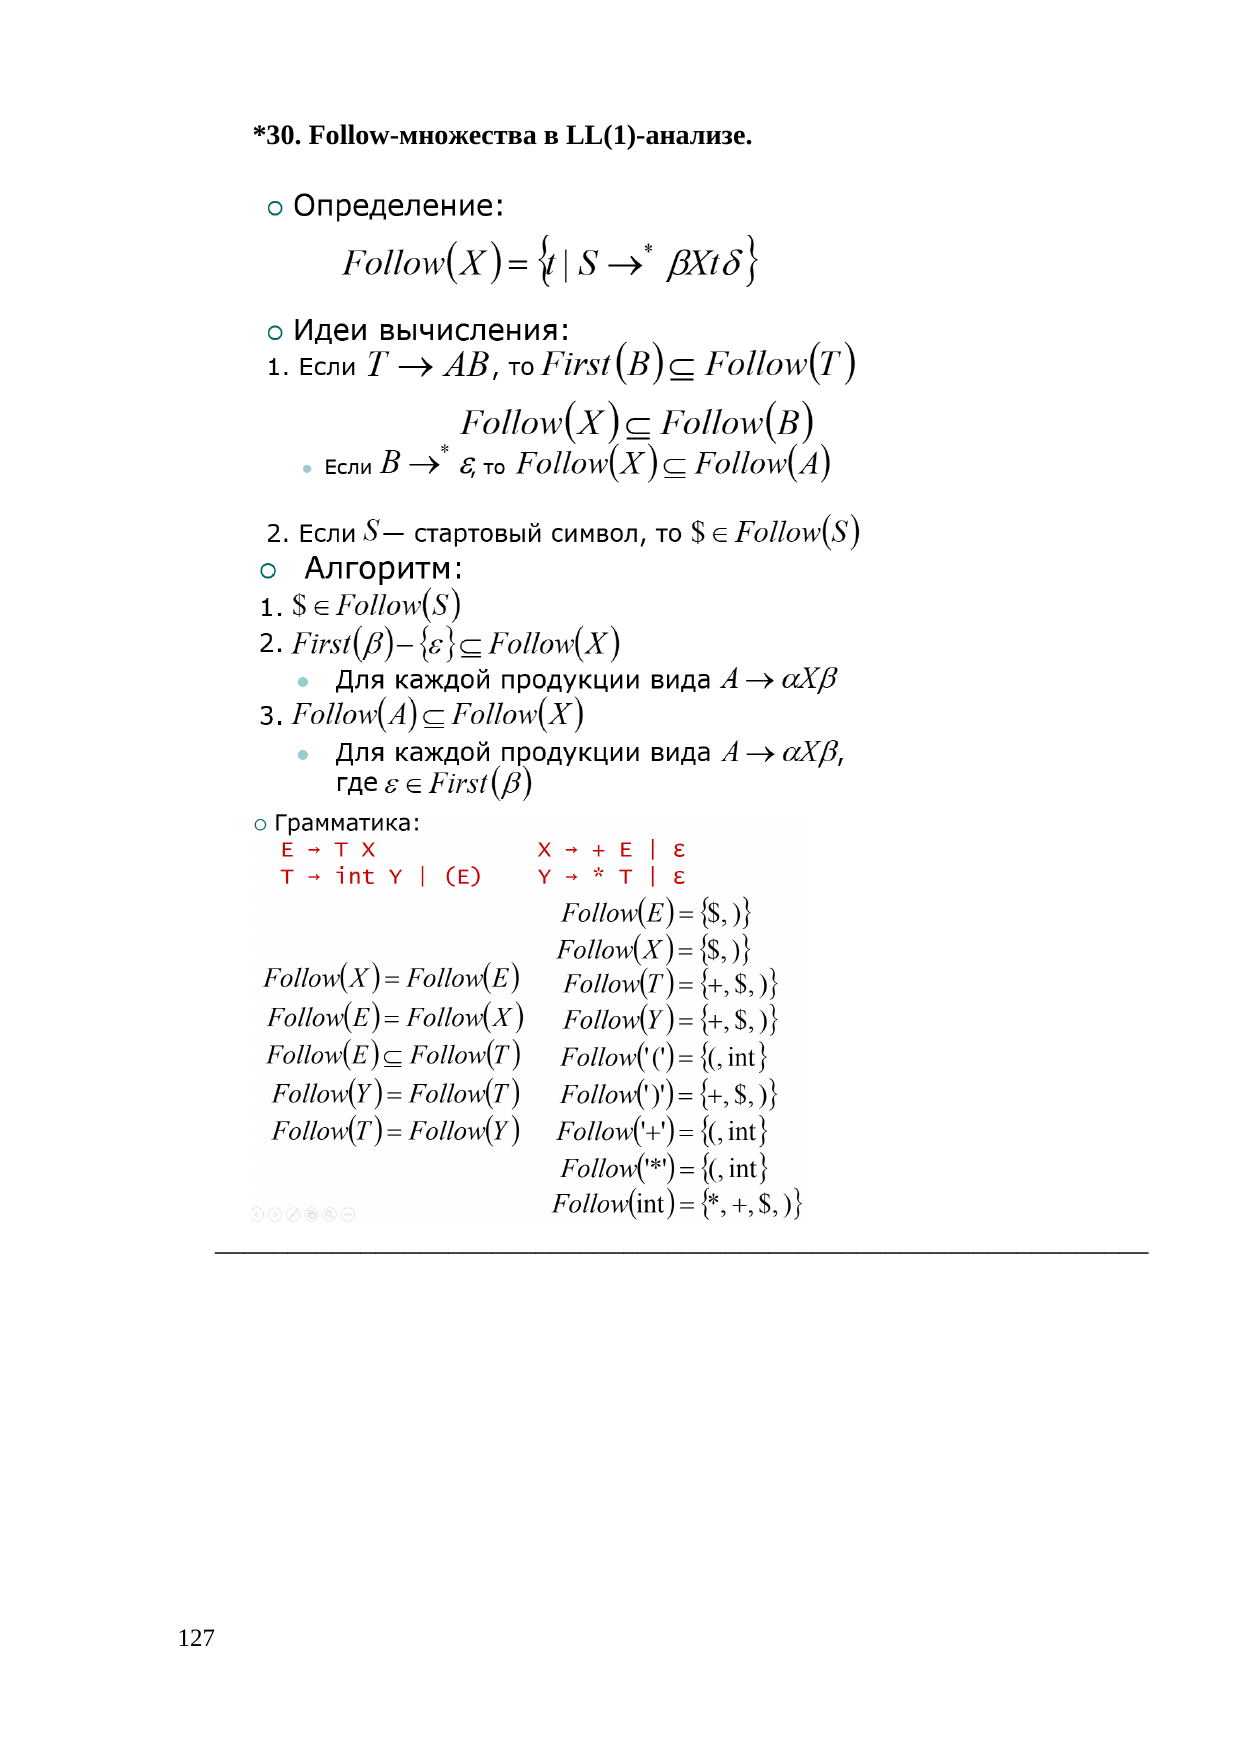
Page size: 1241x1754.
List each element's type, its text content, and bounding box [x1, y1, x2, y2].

text ________________________________________________________________ [215, 1223, 1152, 1256]
subtitle *30. Follow-множества в LL(1)-анализе. [252, 118, 1152, 151]
picture [251, 188, 864, 1223]
